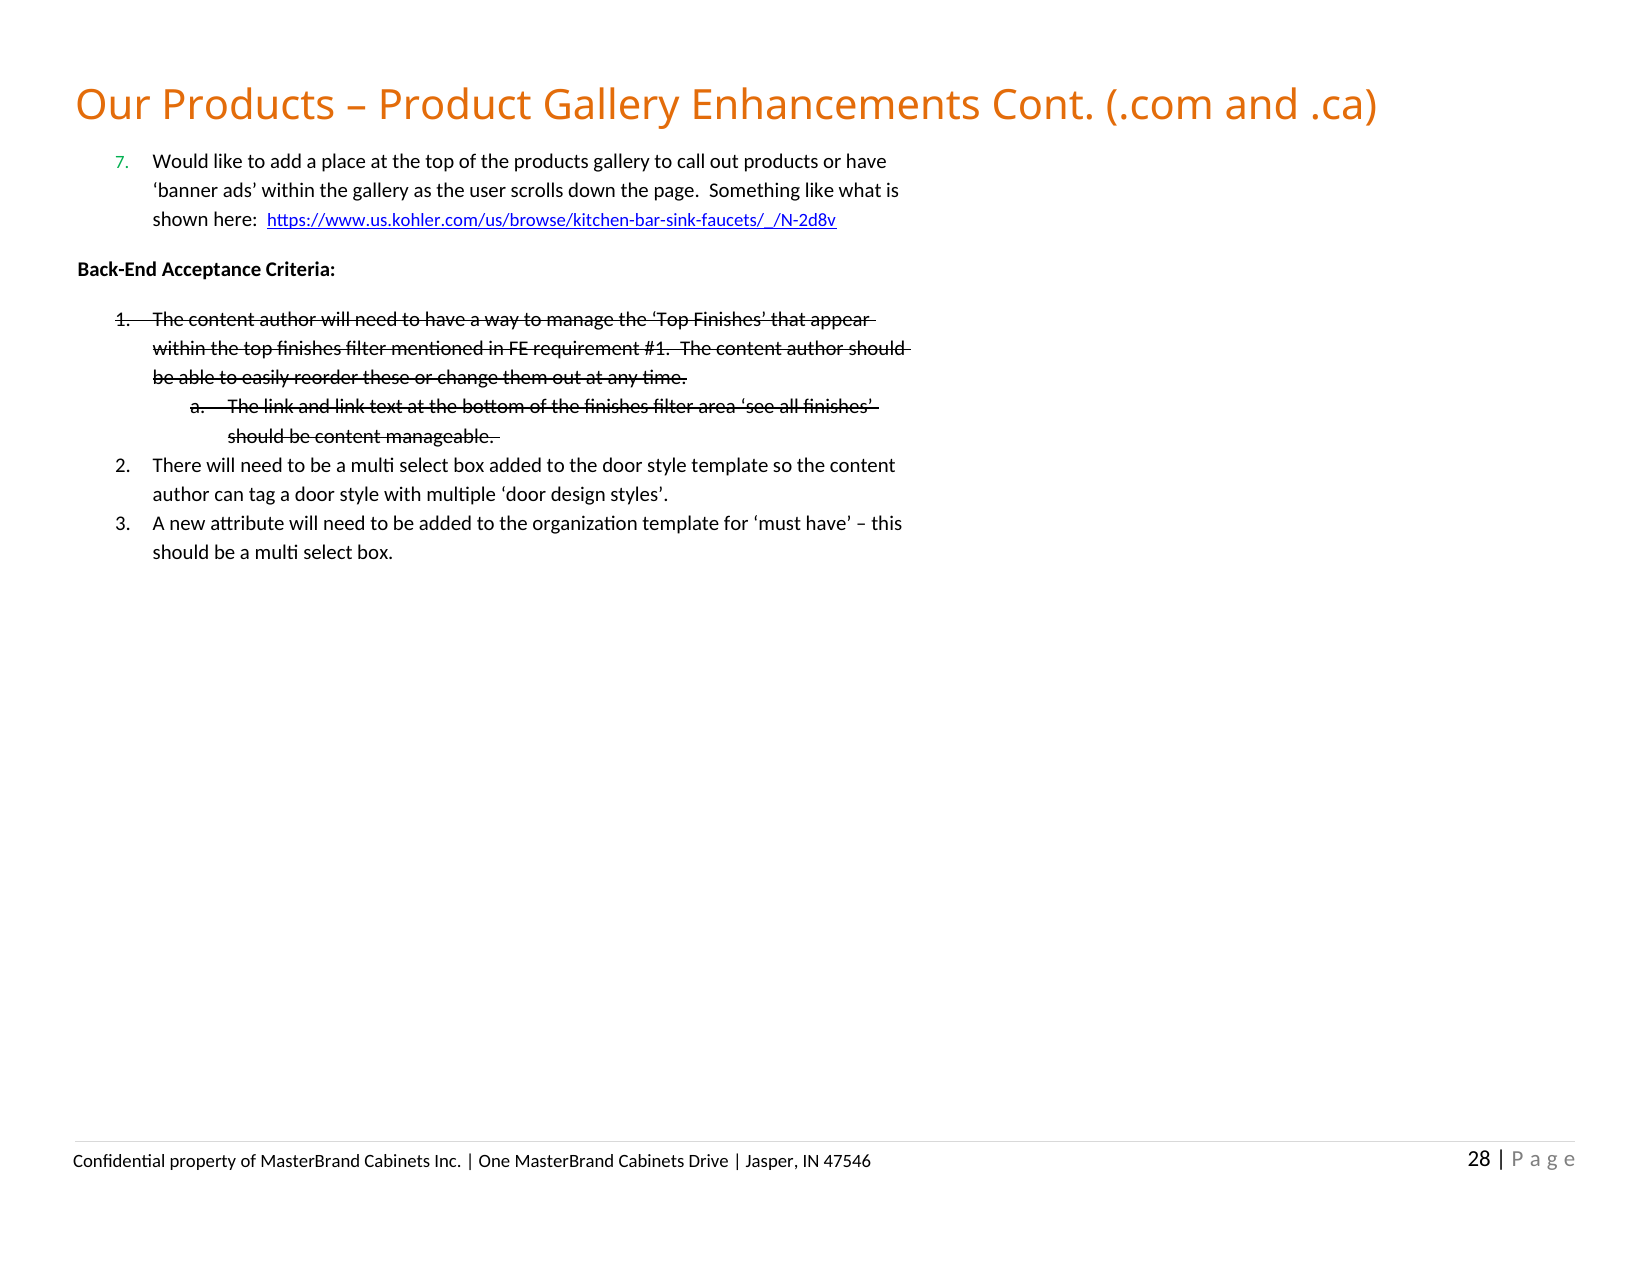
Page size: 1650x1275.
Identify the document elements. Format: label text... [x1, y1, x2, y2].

list Our Products – Product Gallery Enhancements Cont. (.com and .ca) [75, 75, 1575, 132]
